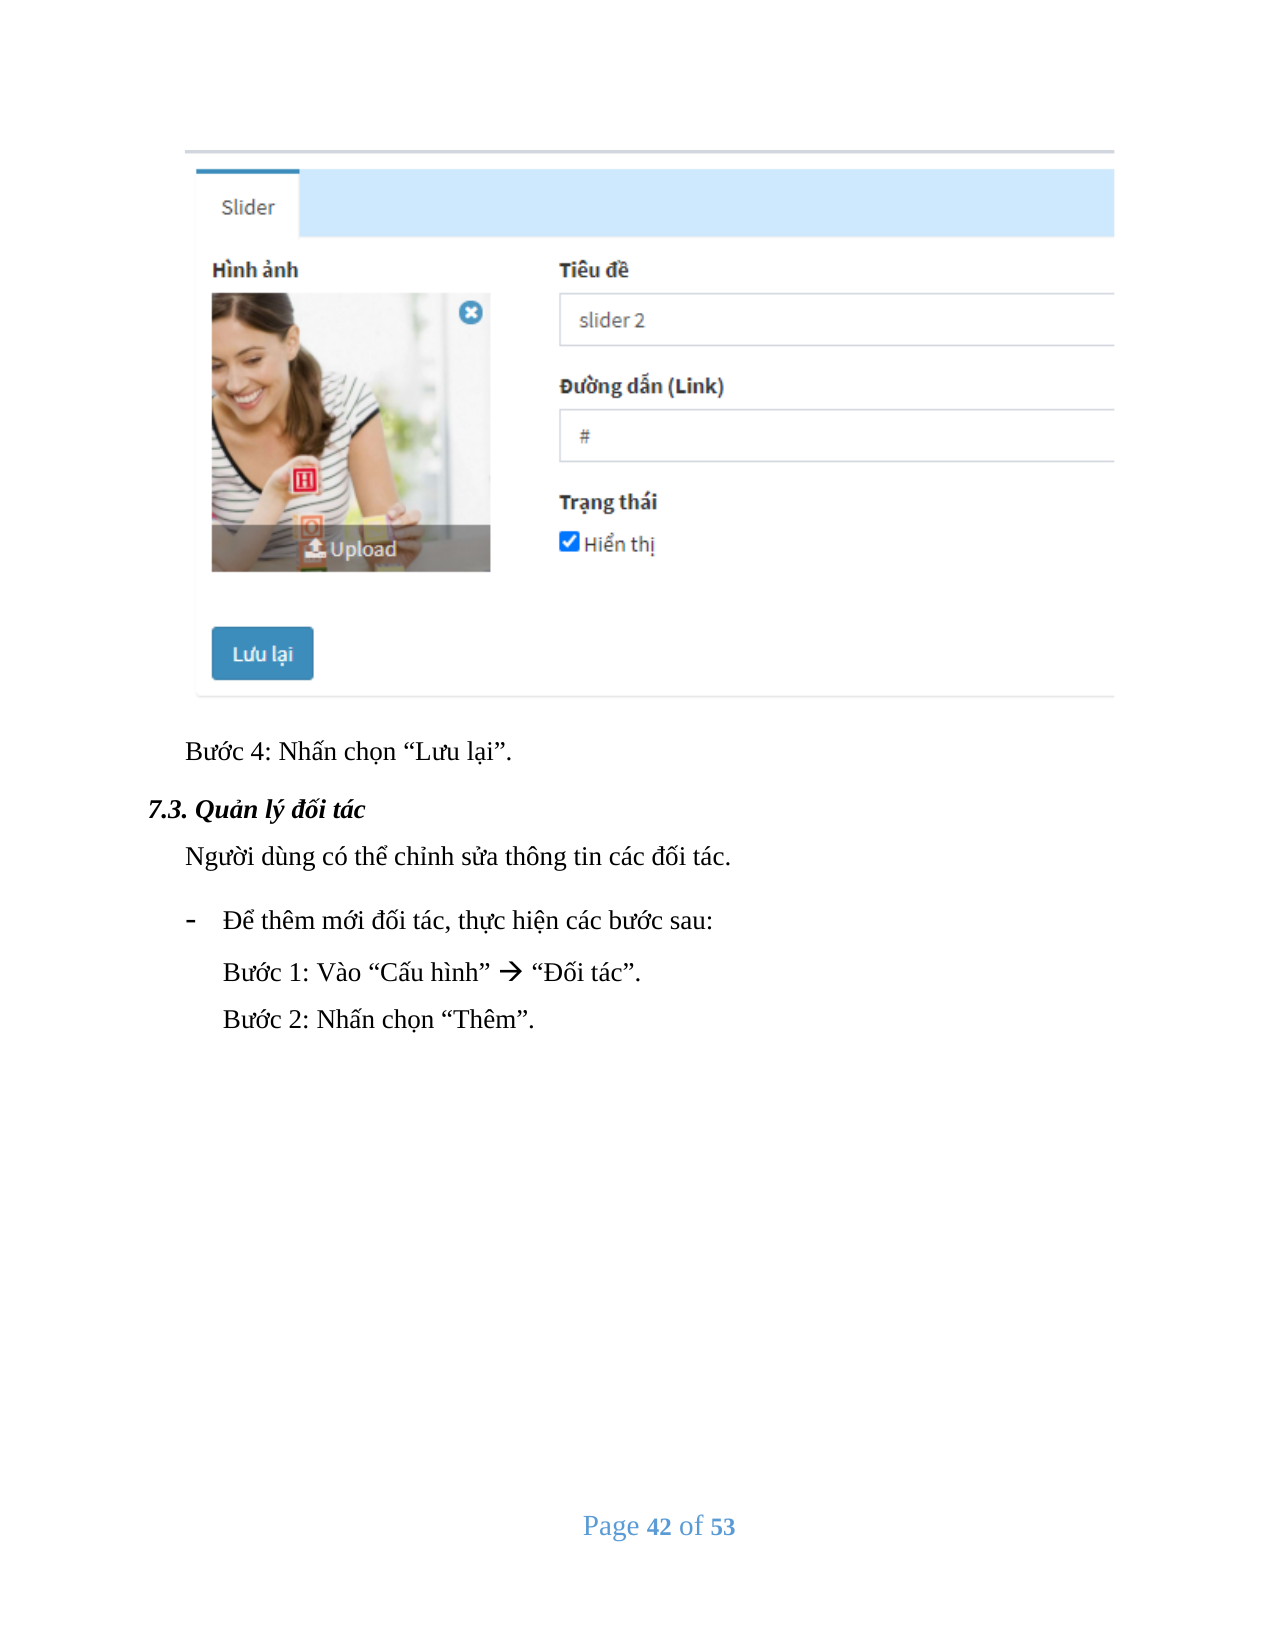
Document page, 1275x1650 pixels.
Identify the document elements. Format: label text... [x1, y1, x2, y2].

list Để thêm mới đối tác, thực hiện các bước sau: [185, 899, 1133, 937]
text 7.3. Quản lý đối tác [148, 793, 1133, 824]
list Bước 2: Nhấn chọn “Thêm”. [223, 1003, 1133, 1034]
list Bước 1: Vào “Cấu hình” “Đối tác”. [223, 956, 1133, 987]
text Người dùng có thể chỉnh sửa thông tin các đối tác. [185, 840, 1133, 871]
text Bước 4: Nhấn chọn “Lưu lại”. [185, 735, 1133, 766]
picture [184, 150, 1115, 707]
